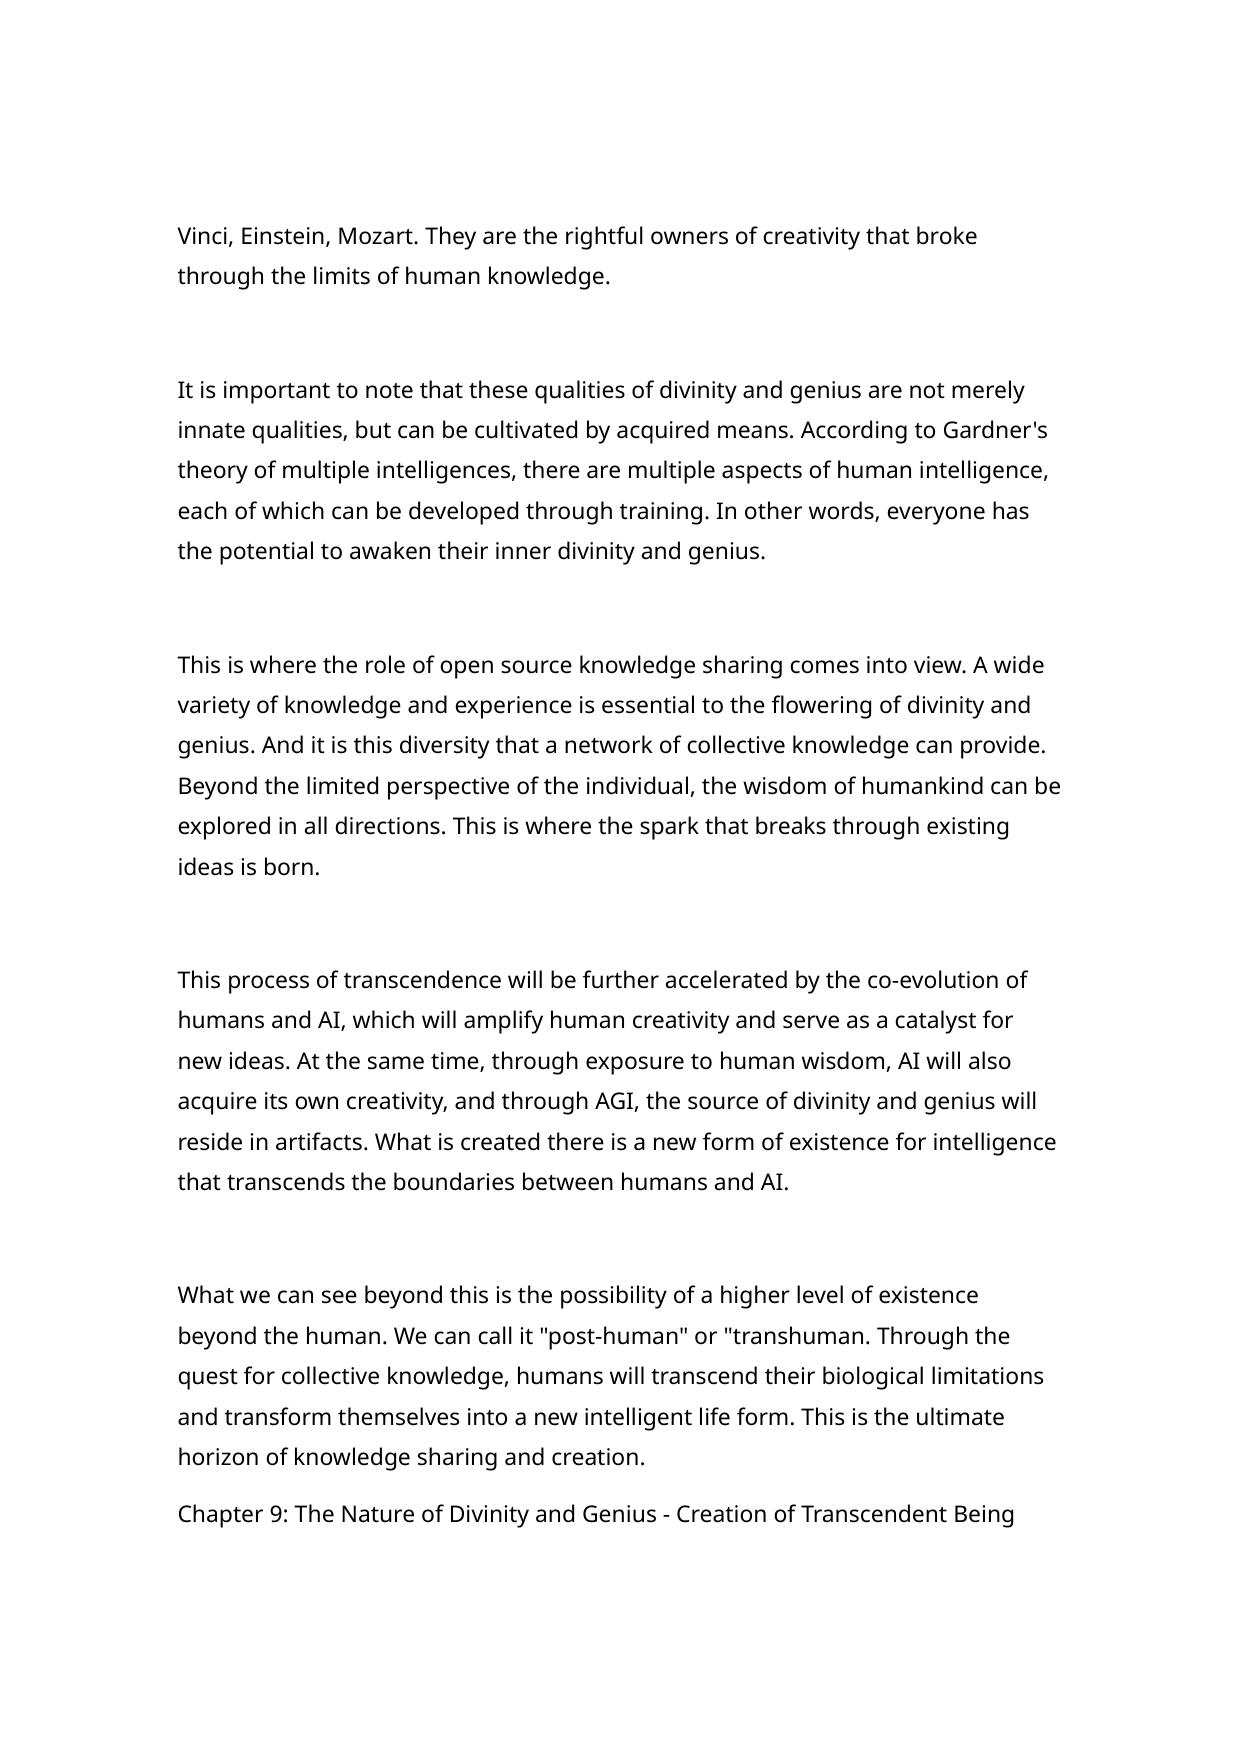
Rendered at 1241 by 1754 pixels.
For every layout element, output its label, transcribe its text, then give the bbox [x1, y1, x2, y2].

text This is where the role of open source knowledge sharing comes into view. A wide variety of knowledge and experience is essential to the flowering of divinity and genius. And it is this diversity that a network of collective knowledge can provide. Beyond the limited perspective of the individual, the wisdom of humankind can be explored in all directions. This is where the spark that breaks through existing ideas is born. [177, 646, 1063, 885]
text Chapter 9: The Nature of Divinity and Genius - Creation of Transcendent Being [177, 1495, 1063, 1532]
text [177, 217, 1063, 295]
text What we can see beyond this is the possibility of a higher level of existence beyond the human. We can call it "post-human" or "transhuman. Through the quest for collective knowledge, humans will transcend their biological limitations and transform themselves into a new intelligent life form. This is the ultimate horizon of knowledge sharing and creation. [177, 1276, 1063, 1476]
text This process of transcendence will be further accelerated by the co-evolution of humans and AI, which will amplify human creativity and serve as a catalyst for new ideas. At the same time, through exposure to human wisdom, AI will also acquire its own creativity, and through AGI, the source of divinity and genius will reside in artifacts. What is created there is a new form of existence for intelligence that transcends the boundaries between humans and AI. [177, 961, 1063, 1201]
text It is important to note that these qualities of divinity and genius are not merely innate qualities, but can be cultivated by acquired means. According to Gardner's theory of multiple intelligences, there are multiple aspects of human intelligence, each of which can be developed through training. In other words, everyone has the potential to awaken their inner divinity and genius. [177, 371, 1063, 570]
